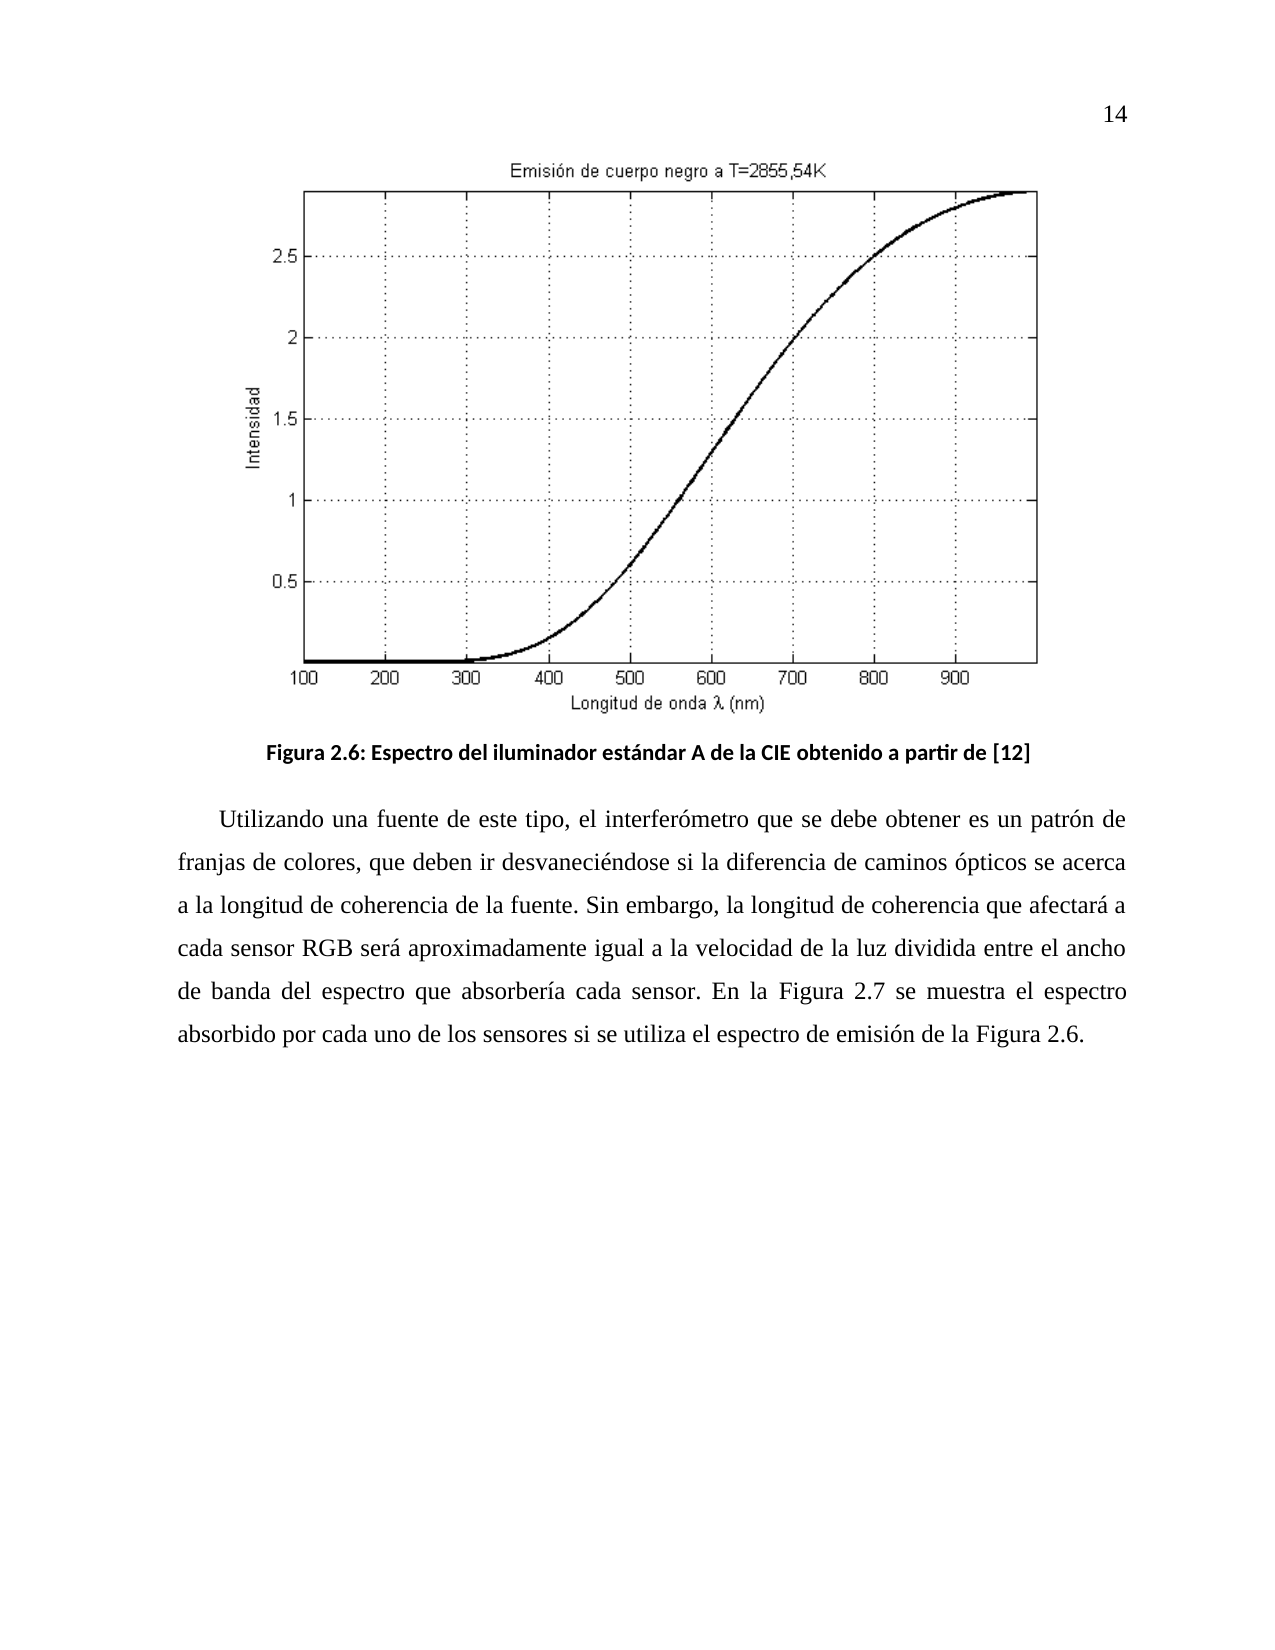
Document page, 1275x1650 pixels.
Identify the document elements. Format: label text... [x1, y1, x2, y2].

picture [238, 147, 1059, 726]
